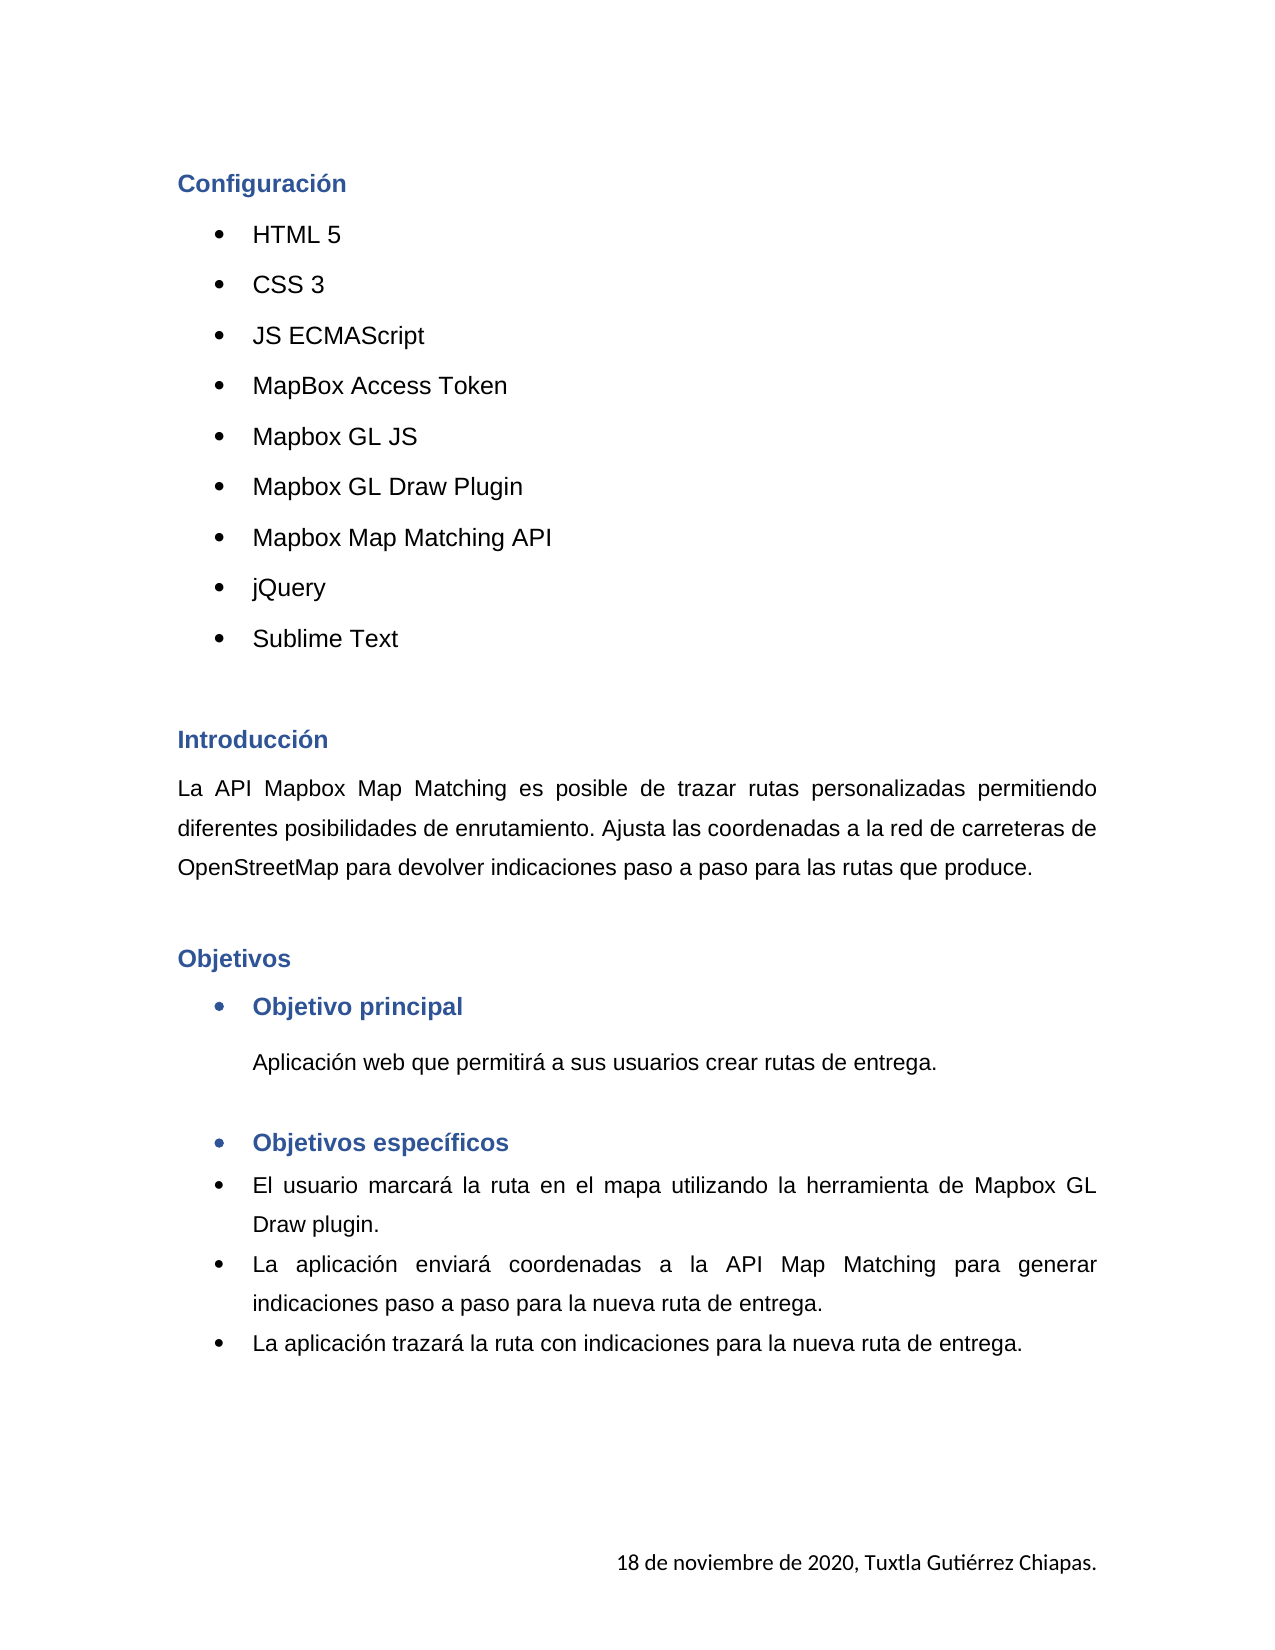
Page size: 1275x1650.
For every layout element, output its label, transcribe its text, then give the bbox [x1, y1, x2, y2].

subtitle HTML 5 [215, 220, 1098, 248]
subtitle Mapbox GL JS [215, 422, 1098, 451]
list El usuario marcará la ruta en el mapa utilizando la herramienta de Mapbox GL Draw plugin. [215, 1172, 1098, 1237]
list Objetivos específicos [215, 1128, 1098, 1157]
subtitle Mapbox Map Matching API [215, 523, 1098, 552]
subtitle La API Mapbox Map Matching es posible de trazar rutas personalizadas permitiendo diferentes posibilidades de enrutamiento. Ajusta las coordenadas a la red de carreteras de OpenStreetMap para devolver indicaciones paso a paso para las rutas que produce. [177, 775, 1098, 881]
subtitle Configuración [177, 169, 1098, 198]
list Objetivo principal [215, 992, 1098, 1021]
subtitle CSS 3 [215, 270, 1098, 299]
subtitle MapBox Access Token [215, 371, 1098, 400]
subtitle JS ECMAScript [215, 321, 1098, 349]
subtitle Mapbox GL Draw Plugin [215, 472, 1098, 501]
subtitle Sublime Text [215, 624, 1098, 653]
subtitle Introducción [177, 725, 1098, 753]
list La aplicación enviará coordenadas a la API Map Matching para generar indicaciones paso a paso para la nueva ruta de entrega. [215, 1251, 1098, 1316]
list La aplicación trazará la ruta con indicaciones para la nueva ruta de entrega. [215, 1329, 1098, 1356]
list Aplicación web que permitirá a sus usuarios crear rutas de entrega. [252, 1049, 1098, 1076]
text Objetivos [177, 944, 1098, 973]
subtitle jQuery [215, 573, 1098, 602]
